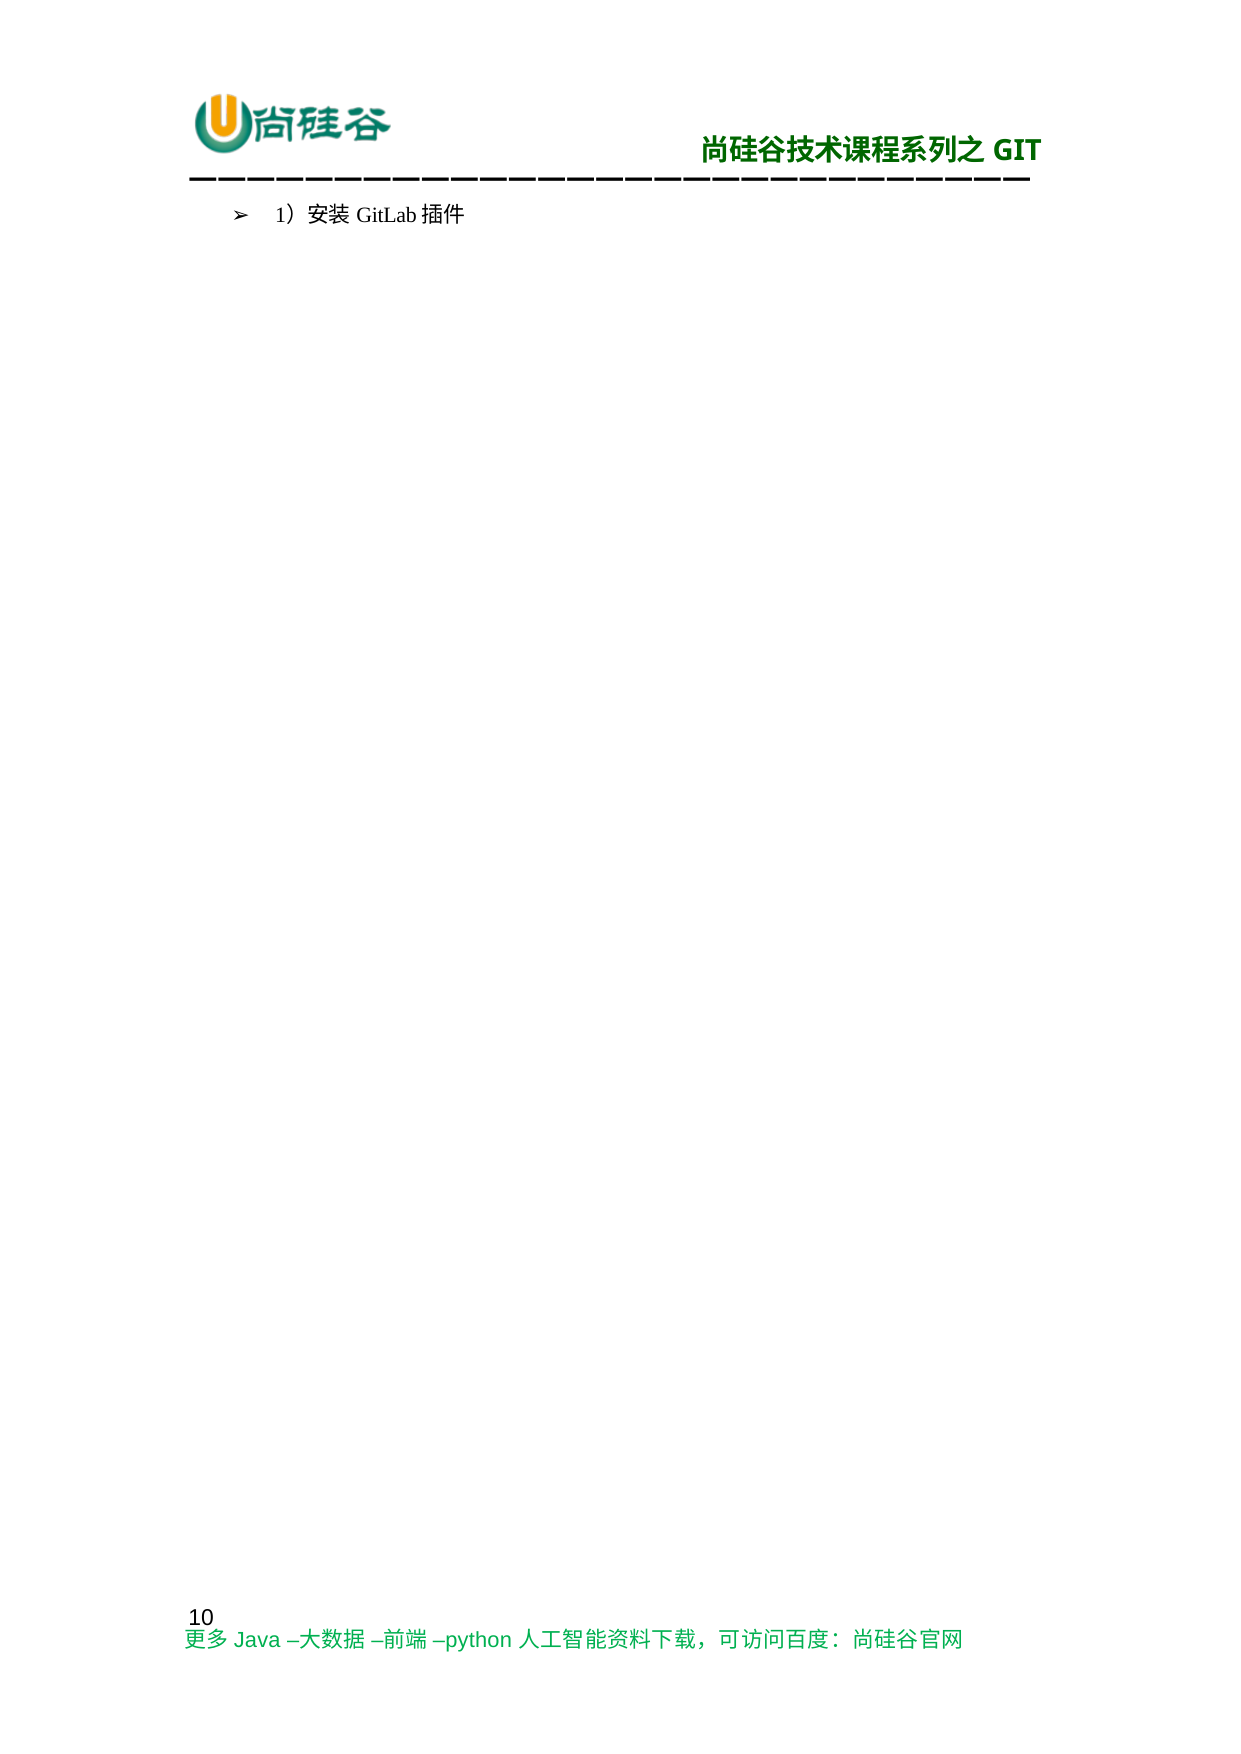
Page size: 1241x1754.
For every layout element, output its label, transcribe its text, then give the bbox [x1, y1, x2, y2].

picture [187, 88, 396, 159]
text ➢ 1）安装 GitLab 插件 [231, 199, 1072, 229]
